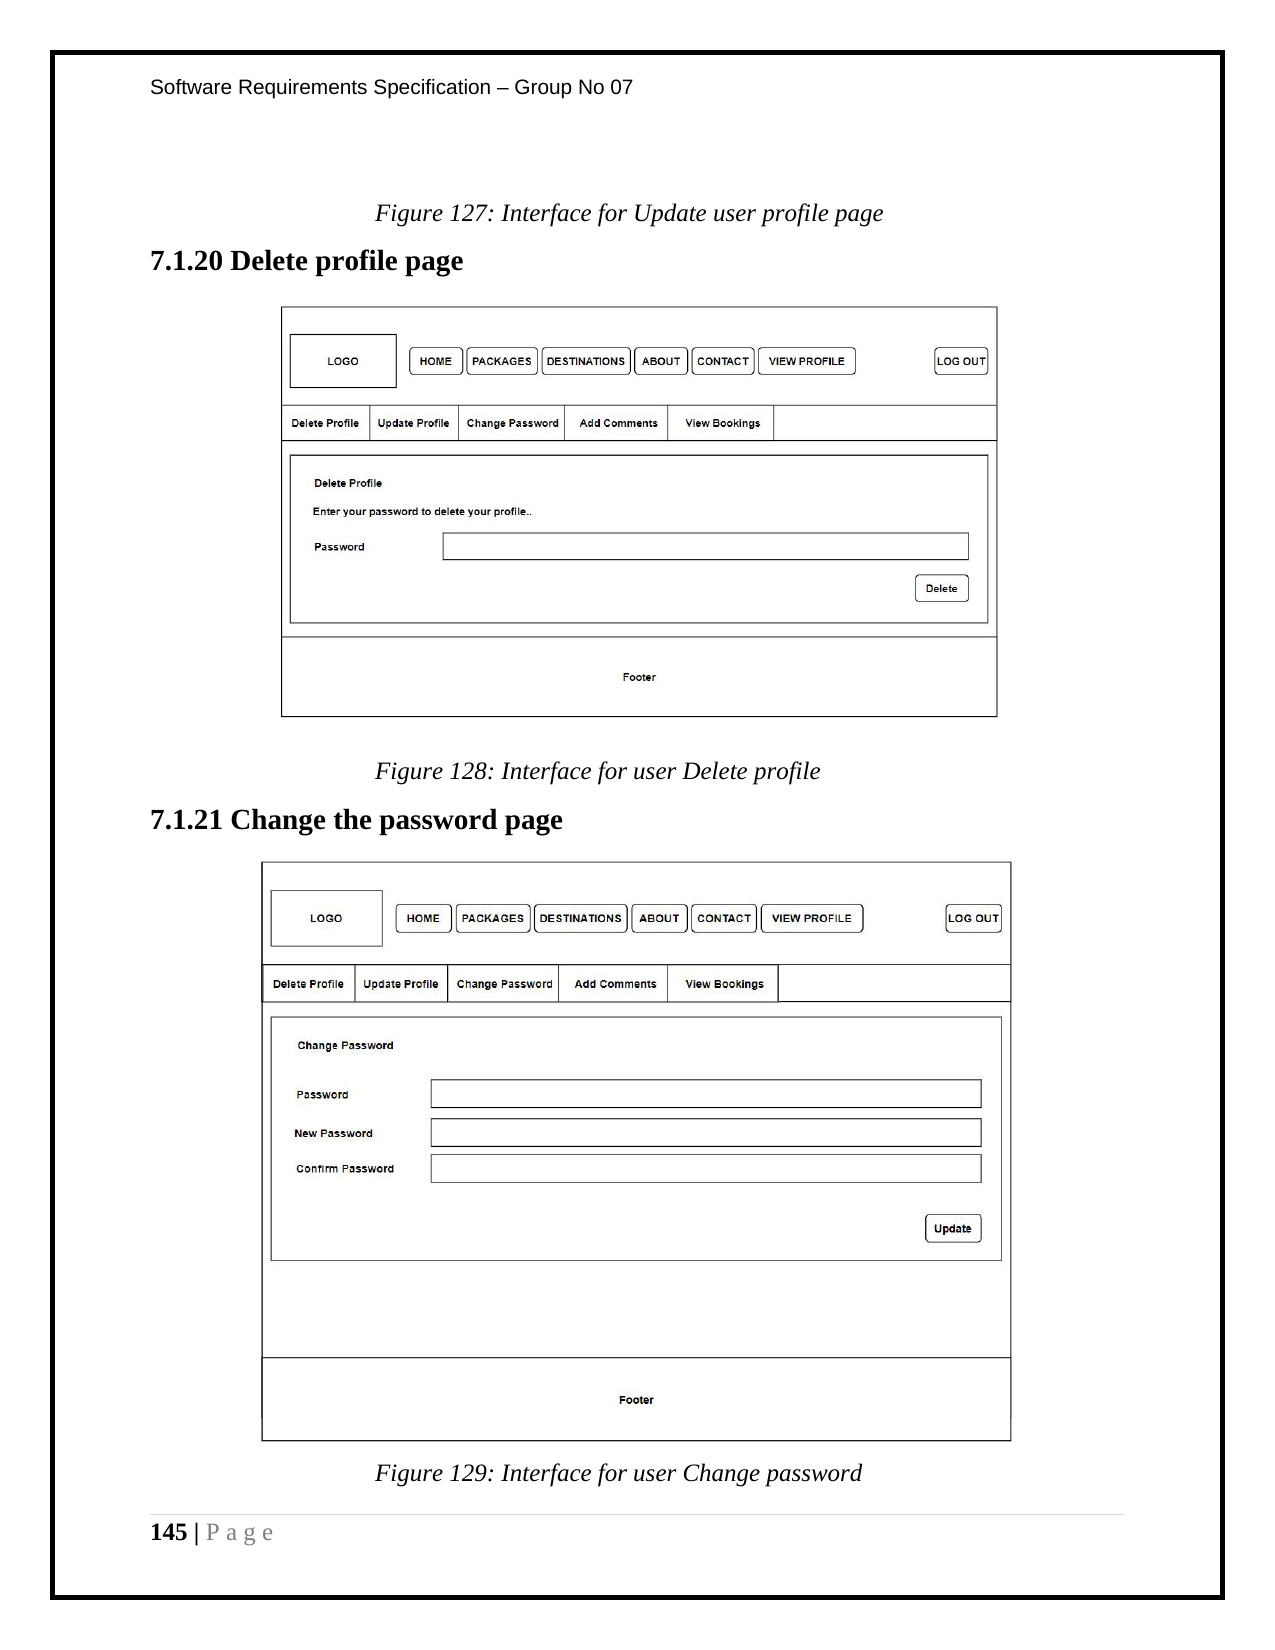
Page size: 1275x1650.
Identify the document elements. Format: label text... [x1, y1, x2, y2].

text Figure 127: Interface for Update user profile page [300, 198, 1125, 226]
subtitle 7.1.21 Change the password page [150, 802, 1125, 835]
picture [256, 855, 1019, 1447]
picture [273, 299, 1002, 725]
text Figure 129: Interface for user Change password [300, 1458, 1125, 1487]
subtitle 7.1.20 Delete profile page [150, 243, 1125, 277]
text Figure 128: Interface for user Delete profile [300, 756, 1125, 785]
